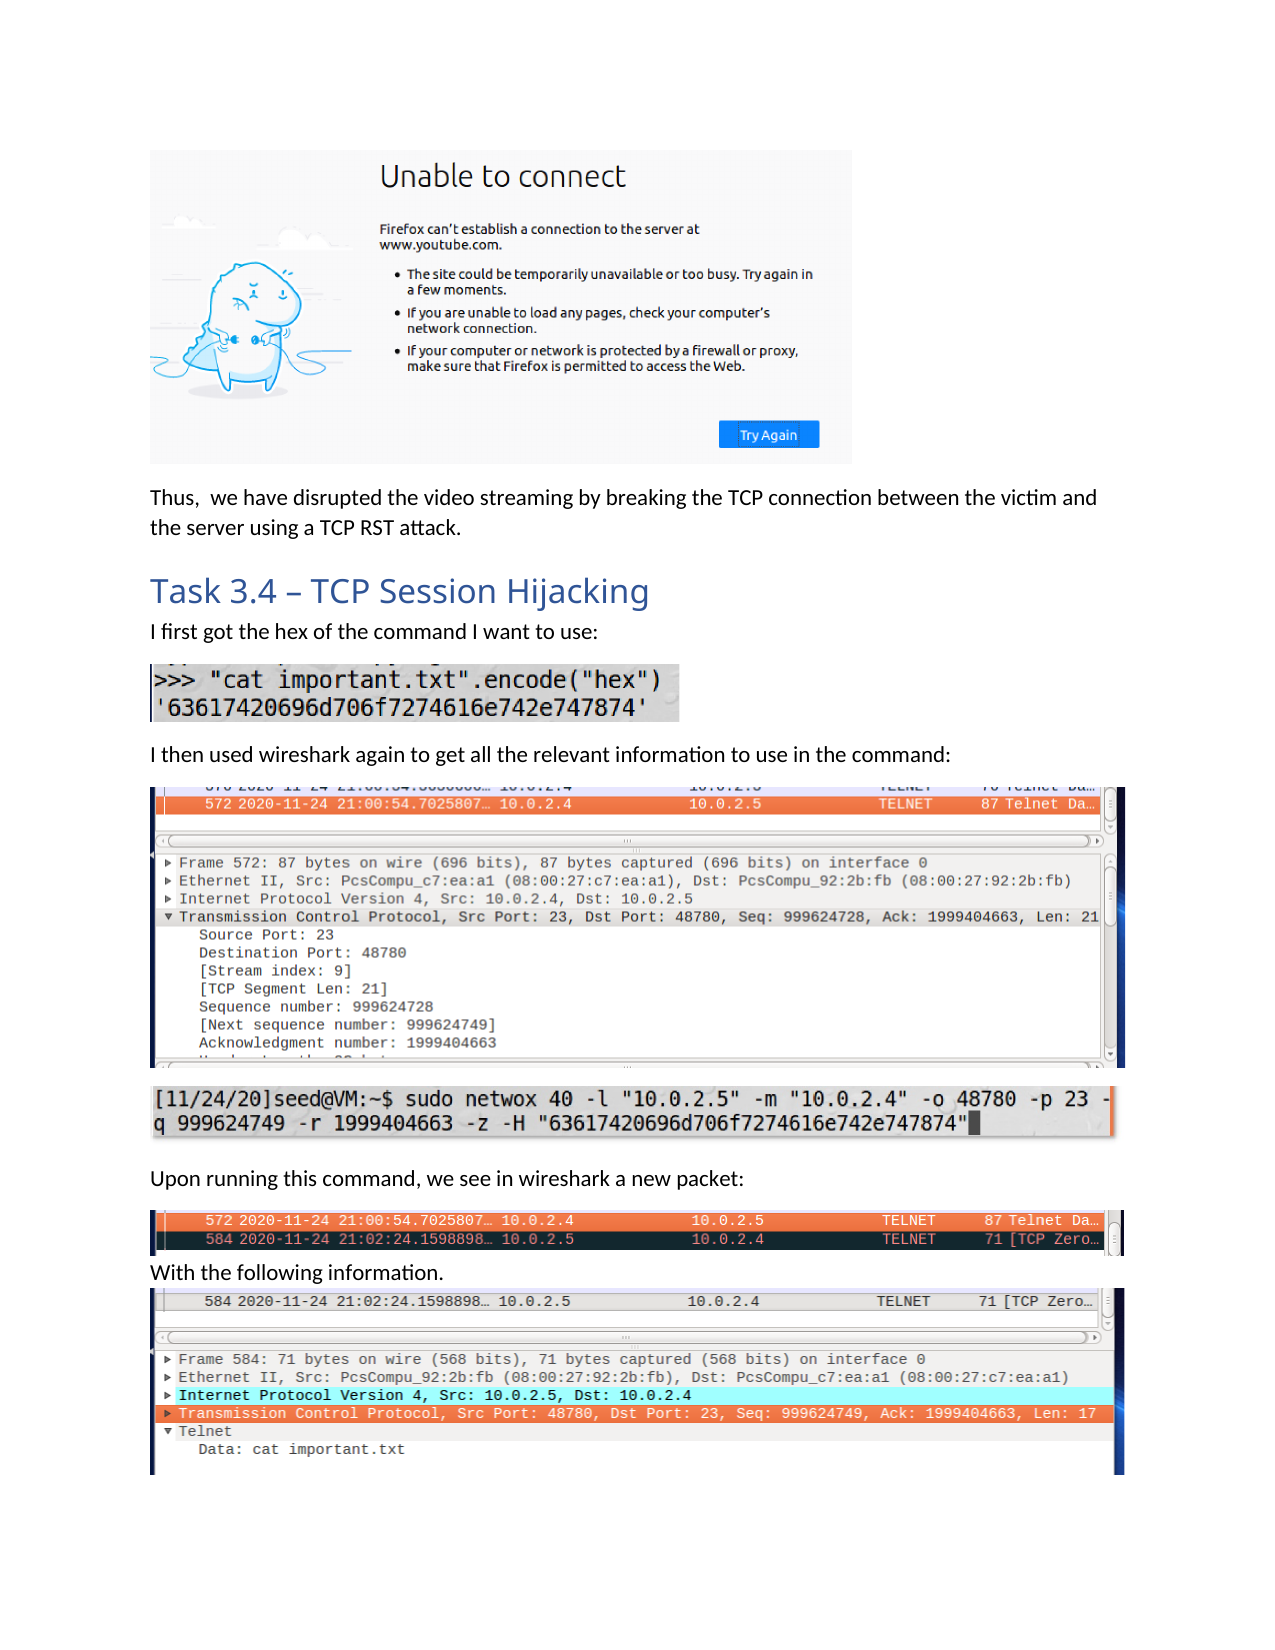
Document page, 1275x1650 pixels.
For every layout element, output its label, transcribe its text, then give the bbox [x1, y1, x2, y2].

picture [150, 664, 680, 722]
subtitle Task 3.4 – TCP Session Hijacking [150, 568, 1125, 614]
text Thus, we have disrupted the video streaming by breaking the TCP connection between the victim and the server using a TCP RST attack. [150, 483, 1125, 541]
text I first got the hex of the command I want to use: [150, 617, 1125, 645]
picture [150, 1210, 1124, 1256]
picture [150, 1086, 1125, 1145]
text I then used wireshark again to get all the relevant information to use in the command: [150, 741, 1125, 768]
picture [150, 787, 1125, 1068]
text Upon running this command, we see in wireshark a new packet: [150, 1164, 1125, 1192]
picture [150, 1288, 1125, 1475]
picture [150, 150, 852, 464]
